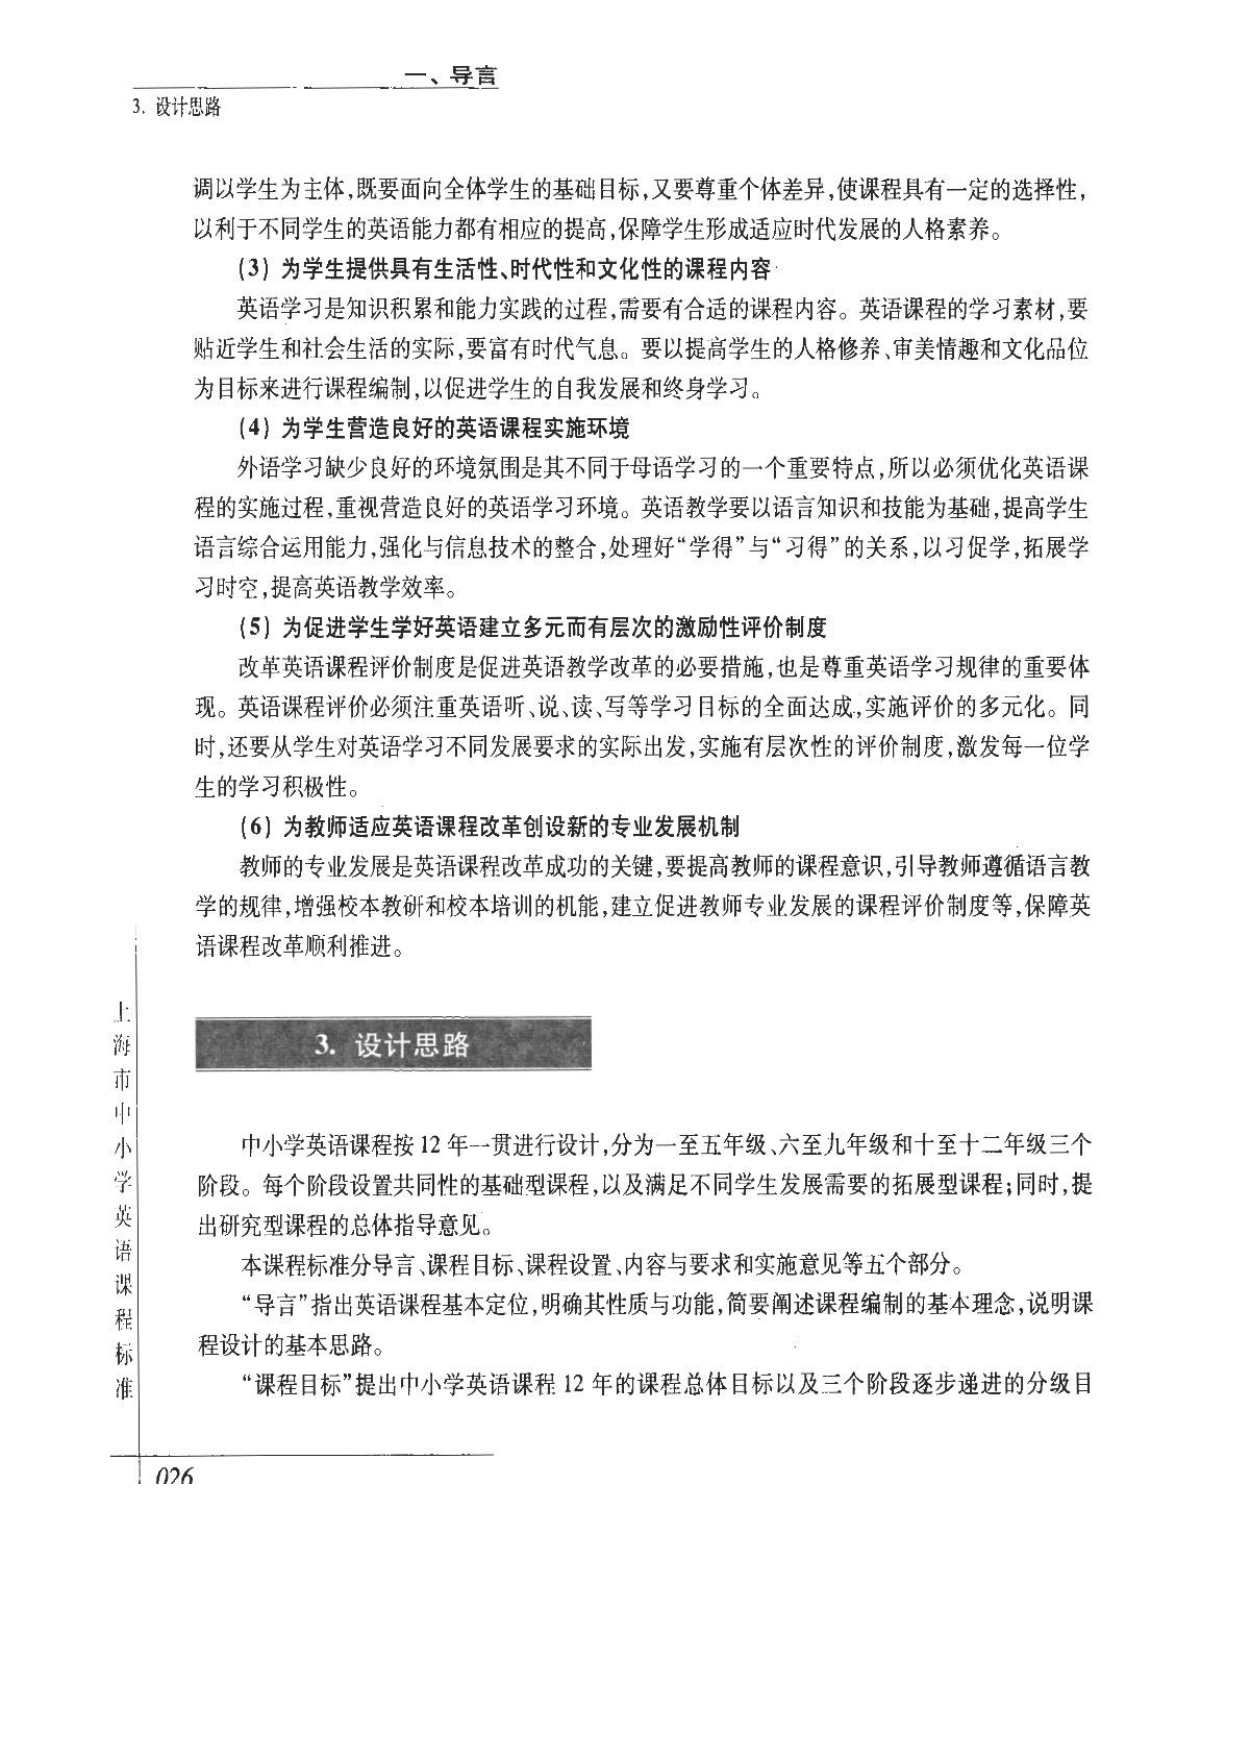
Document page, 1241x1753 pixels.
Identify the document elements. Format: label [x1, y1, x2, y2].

picture [100, 65, 1100, 1484]
